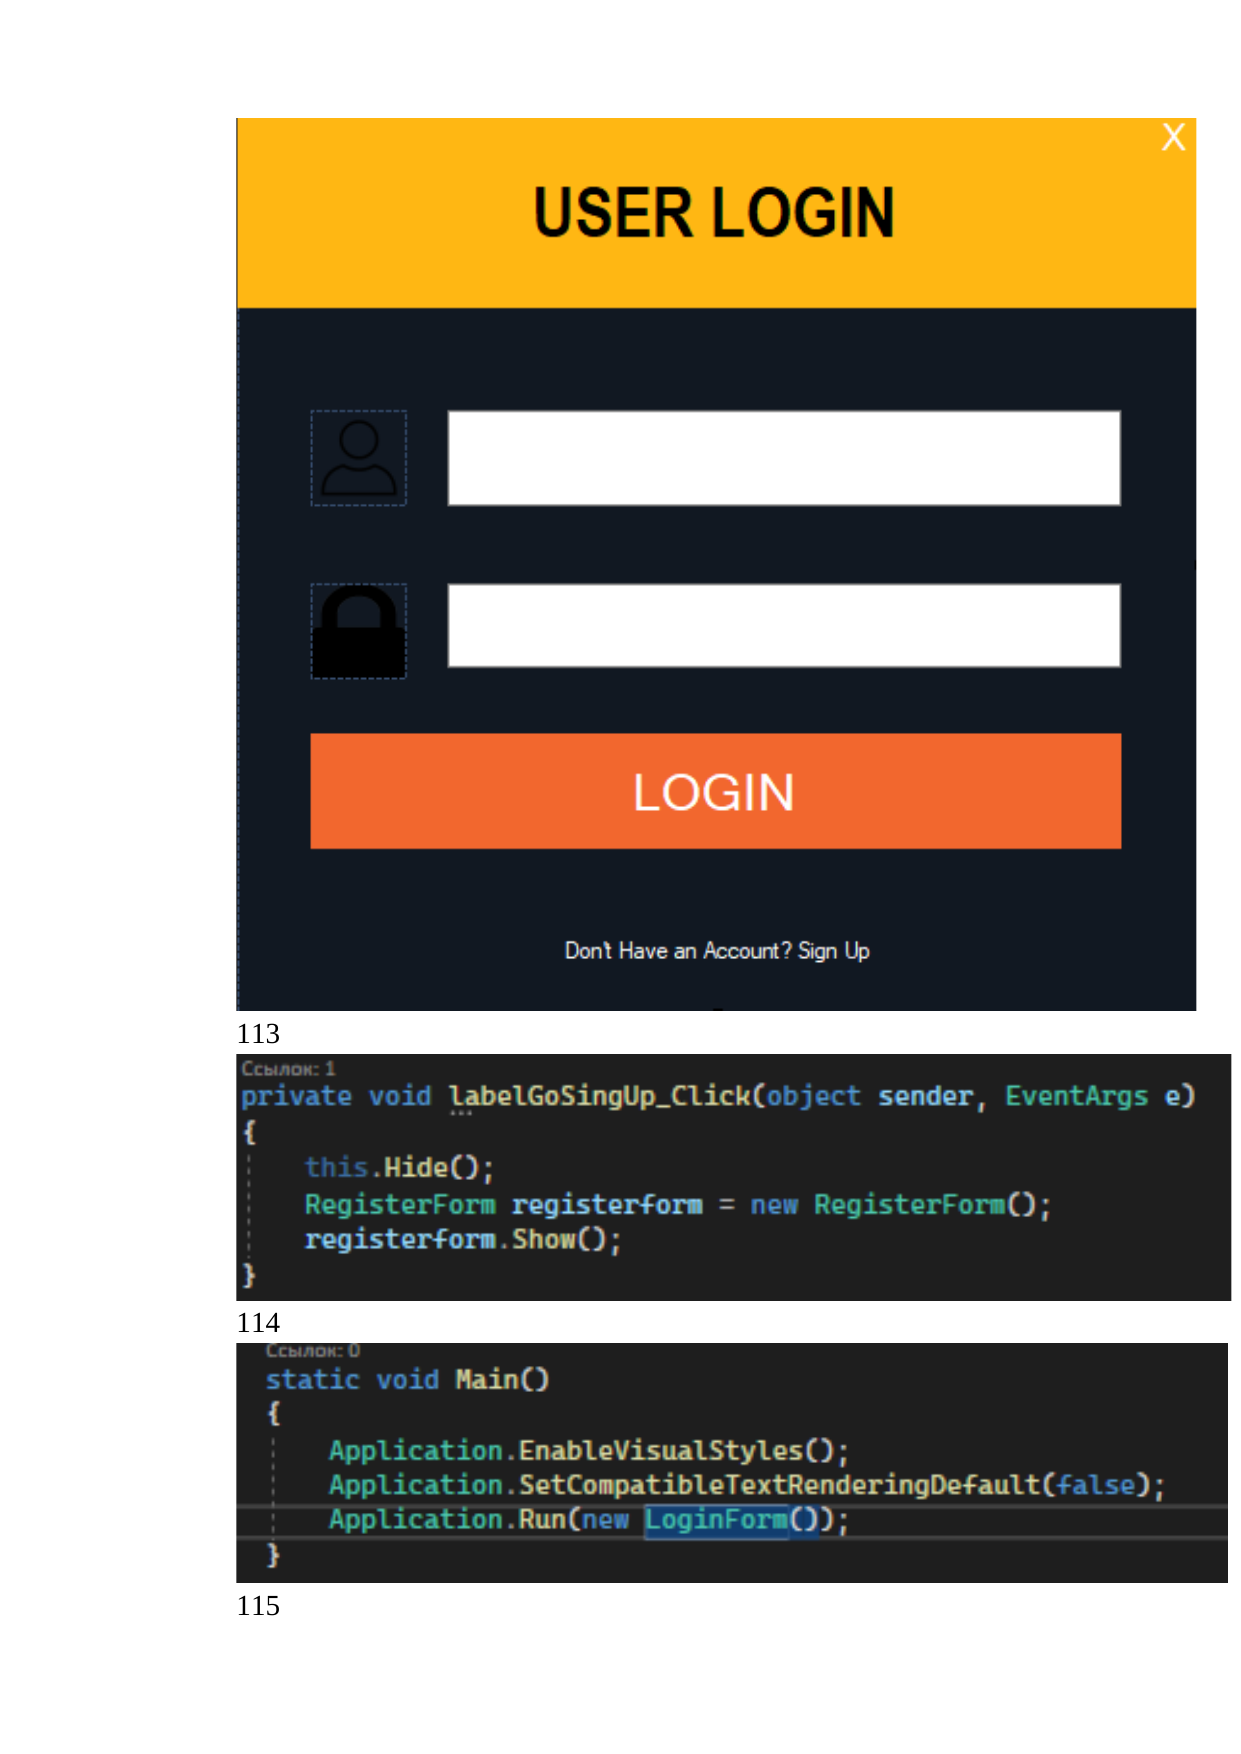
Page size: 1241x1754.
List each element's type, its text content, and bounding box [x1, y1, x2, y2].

text 113 [177, 1016, 1152, 1049]
picture [236, 1343, 1228, 1583]
text 115 [177, 1588, 1152, 1622]
picture [236, 118, 1197, 1011]
picture [236, 1054, 1232, 1301]
text 114 [177, 1305, 1152, 1339]
